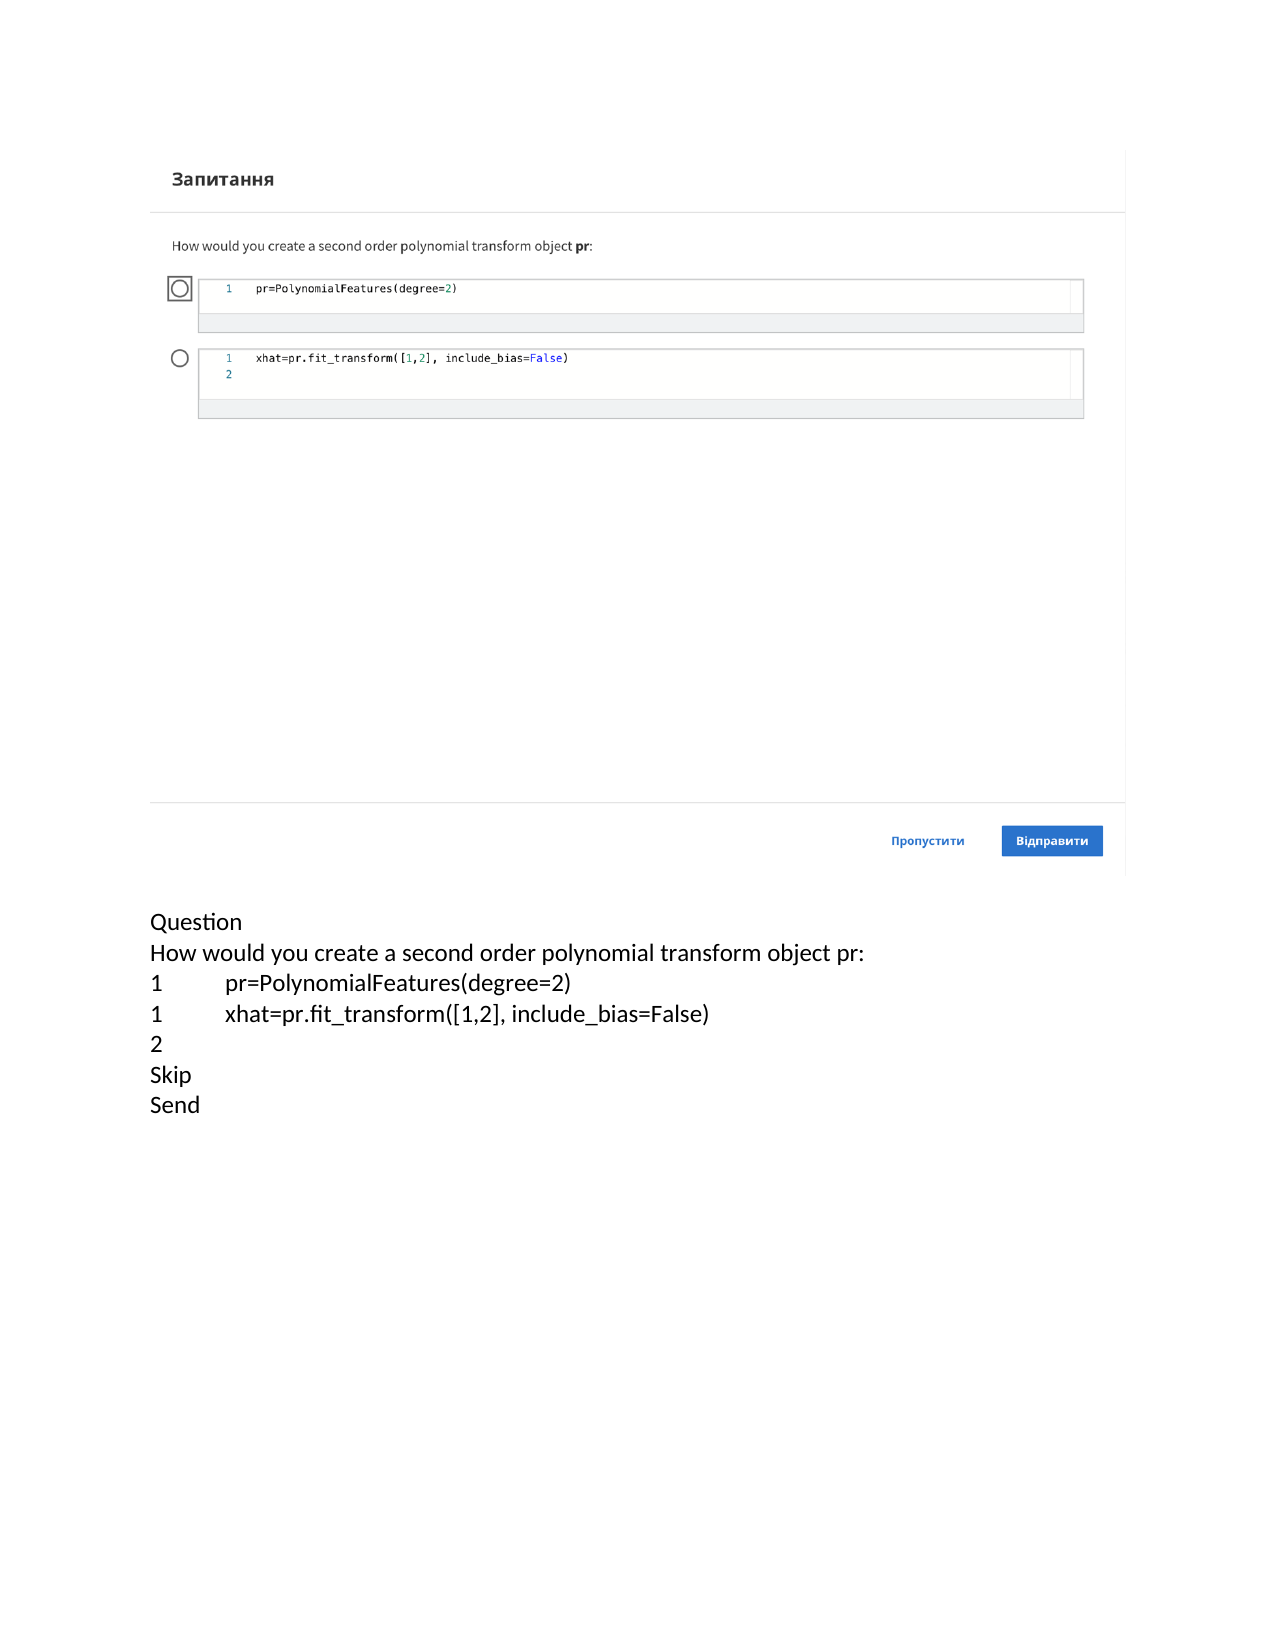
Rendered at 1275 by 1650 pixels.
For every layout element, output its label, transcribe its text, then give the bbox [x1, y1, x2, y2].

text 1 pr=PolynomialFeatures(degree=2) [150, 967, 1125, 998]
text 1 xhat=pr.fit_transform([1,2], include_bias=False) [150, 998, 1125, 1028]
text 2 [150, 1028, 1125, 1059]
text Send [150, 1089, 1125, 1120]
text Skip [150, 1059, 1125, 1089]
text Question [150, 906, 1125, 937]
picture [150, 150, 1125, 876]
text How would you create a second order polynomial transform object pr: [150, 937, 1125, 967]
